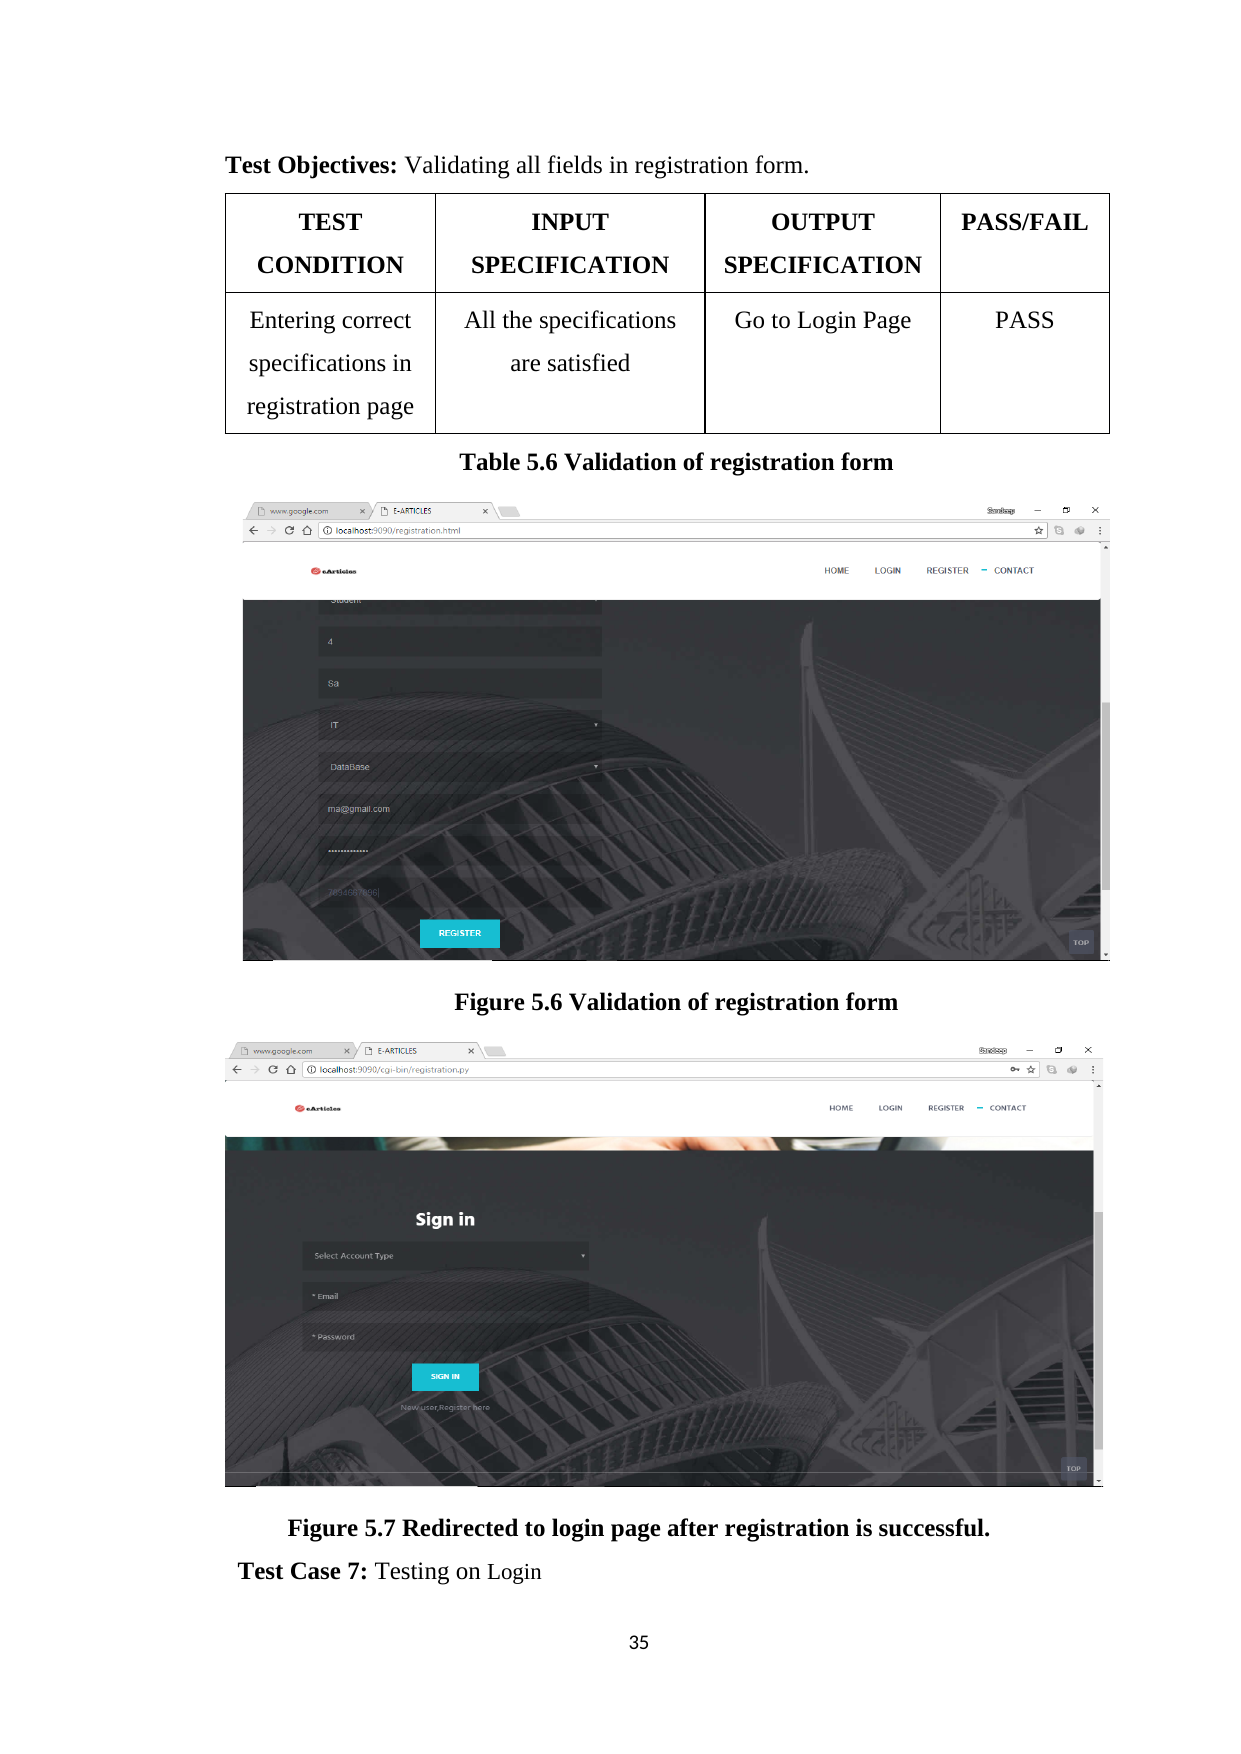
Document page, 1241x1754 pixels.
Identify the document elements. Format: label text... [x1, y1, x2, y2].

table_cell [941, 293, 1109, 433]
picture [242, 502, 1110, 961]
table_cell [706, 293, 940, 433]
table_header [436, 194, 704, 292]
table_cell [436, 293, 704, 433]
text Figure 5.7 Redirected to login page after registration is successful. [150, 1513, 1128, 1541]
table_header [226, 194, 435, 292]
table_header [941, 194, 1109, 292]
text Figure 5.6 Validation of registration form [225, 987, 1128, 1016]
text Test Case 7: Testing on Login [150, 1556, 1128, 1584]
picture [225, 1042, 1104, 1487]
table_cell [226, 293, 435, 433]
text Table 5.6 Validation of registration form [225, 447, 1128, 476]
text Test Objectives: Validating all fields in registration form. [225, 150, 1128, 179]
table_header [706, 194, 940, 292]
